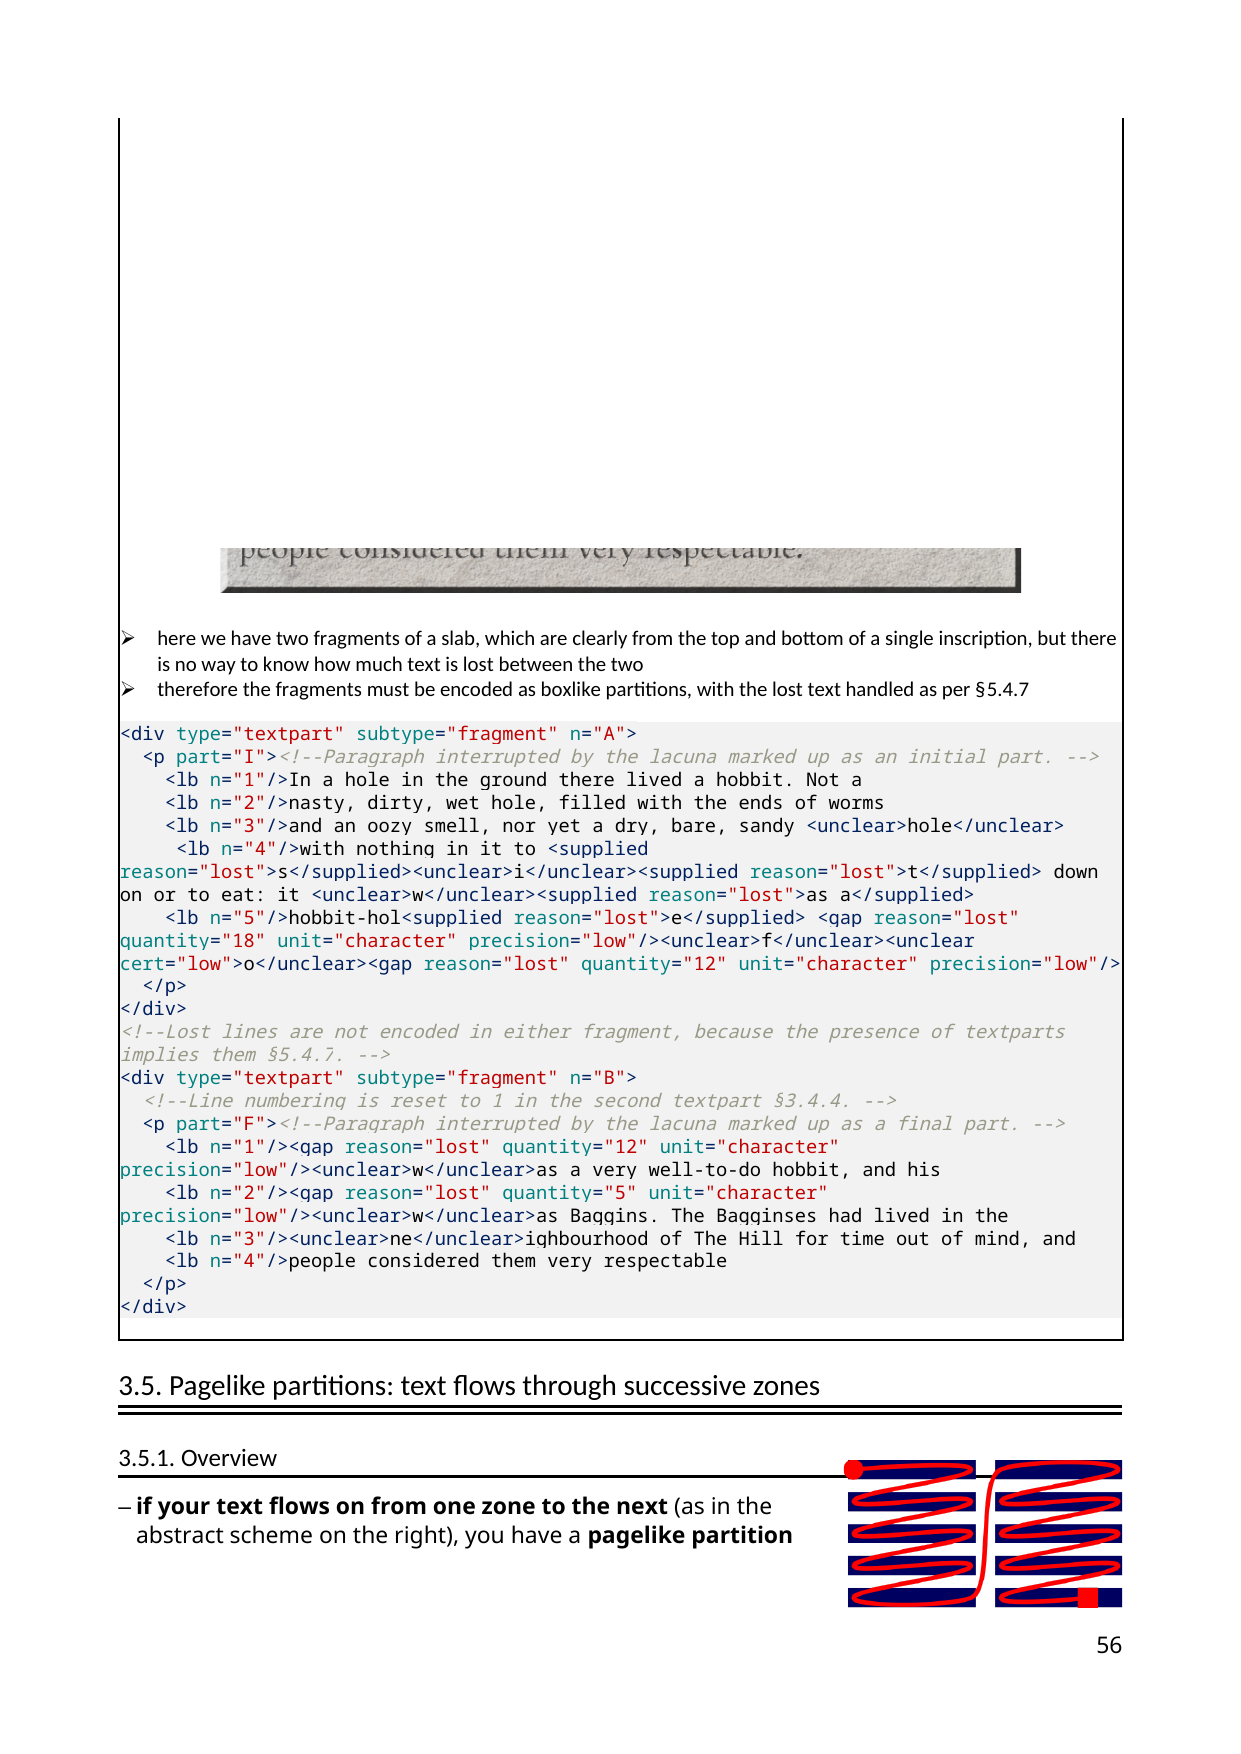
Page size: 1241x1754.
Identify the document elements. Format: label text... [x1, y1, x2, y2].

subtitle Overview [118, 1440, 1122, 1475]
picture [220, 548, 1022, 593]
subtitle Pagelike partitions: text flows through successive zones [118, 1366, 1122, 1405]
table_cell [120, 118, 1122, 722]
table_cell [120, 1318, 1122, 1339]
picture [843, 1460, 1123, 1608]
list if your text flows on from one zone to the next (as in the abstract scheme on the right), you have a pagelike partition [118, 1491, 843, 1549]
